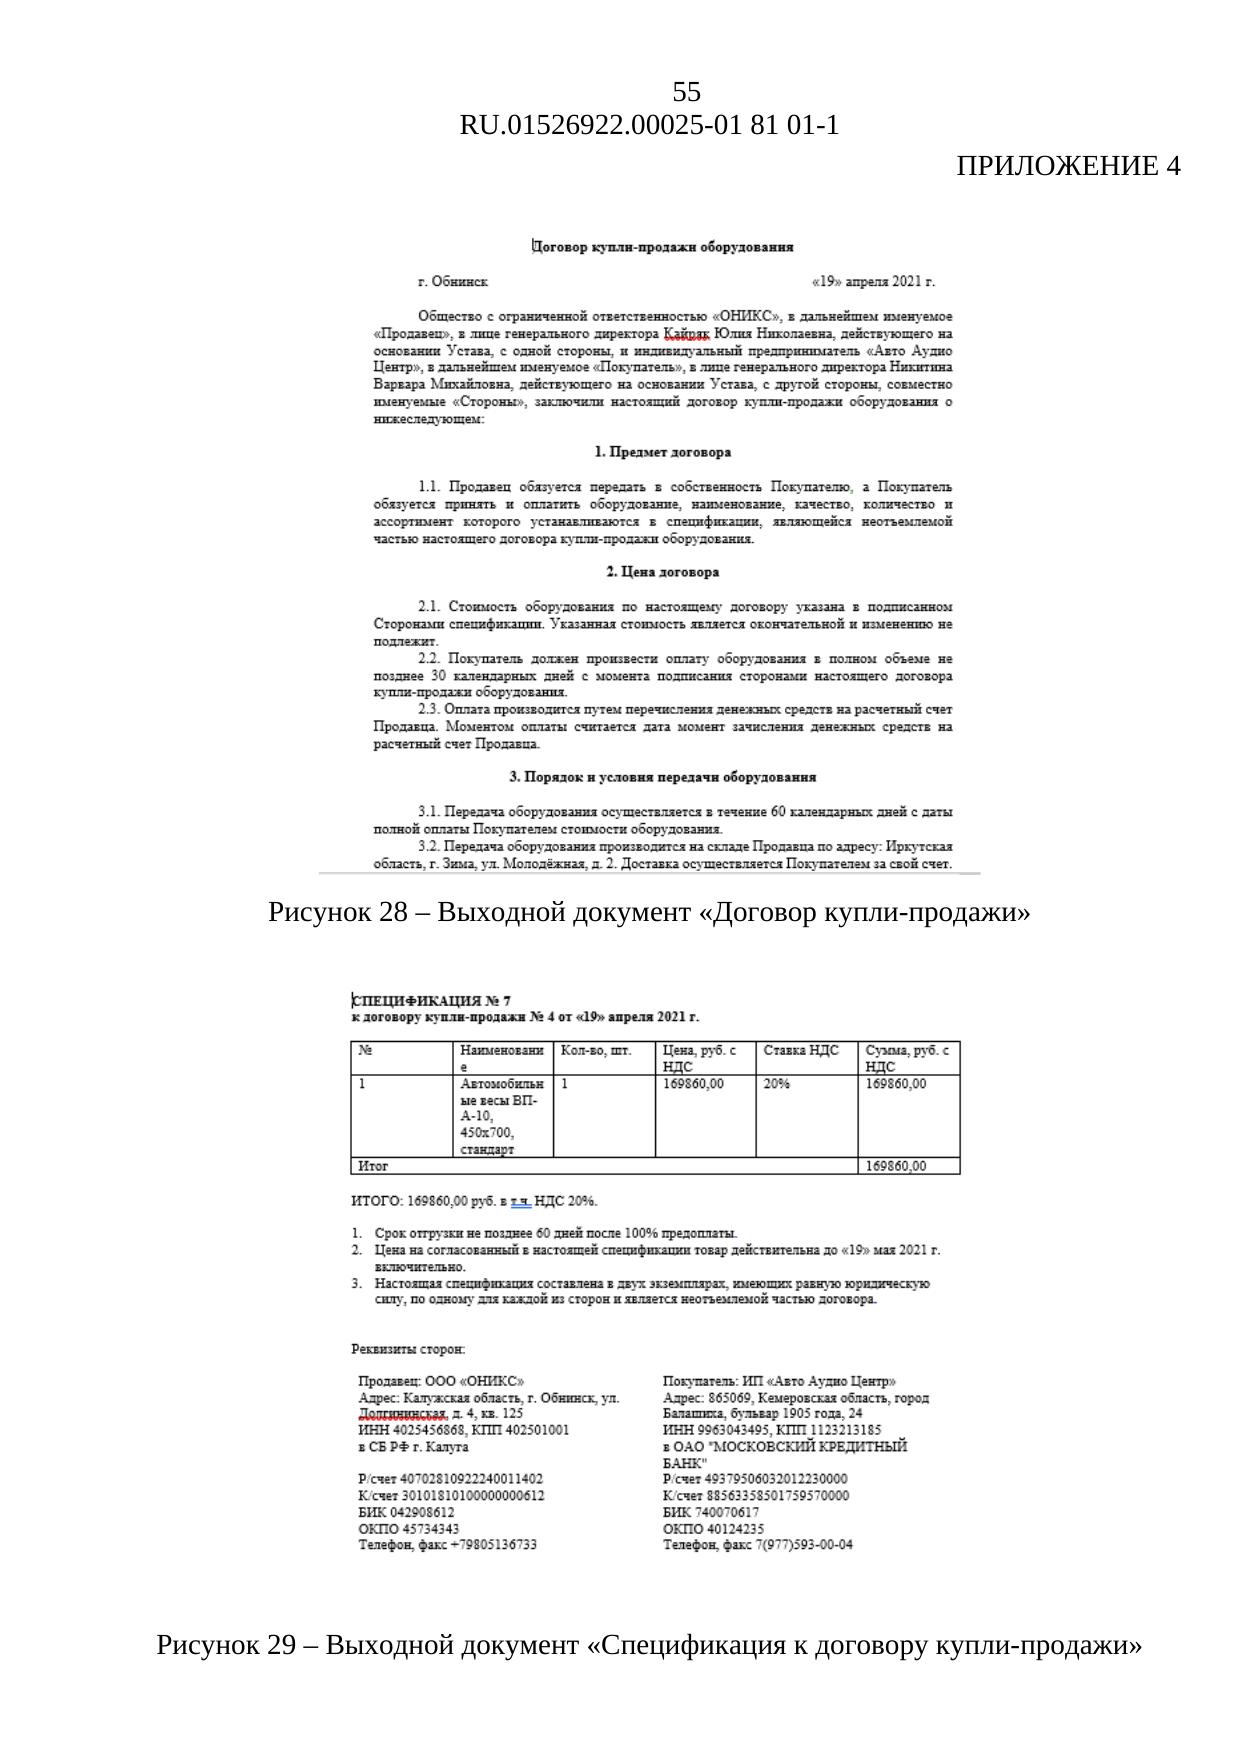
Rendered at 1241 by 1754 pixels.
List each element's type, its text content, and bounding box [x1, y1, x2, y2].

picture [310, 946, 989, 1608]
text Рисунок 28 – Выходной документ «Договор купли-продажи» [118, 894, 1181, 927]
text Рисунок 29 – Выходной документ «Спецификация к договору купли-продажи» [118, 1627, 1181, 1660]
picture [318, 198, 981, 875]
text ПРИЛОЖЕНИЕ 4 [118, 148, 1181, 181]
